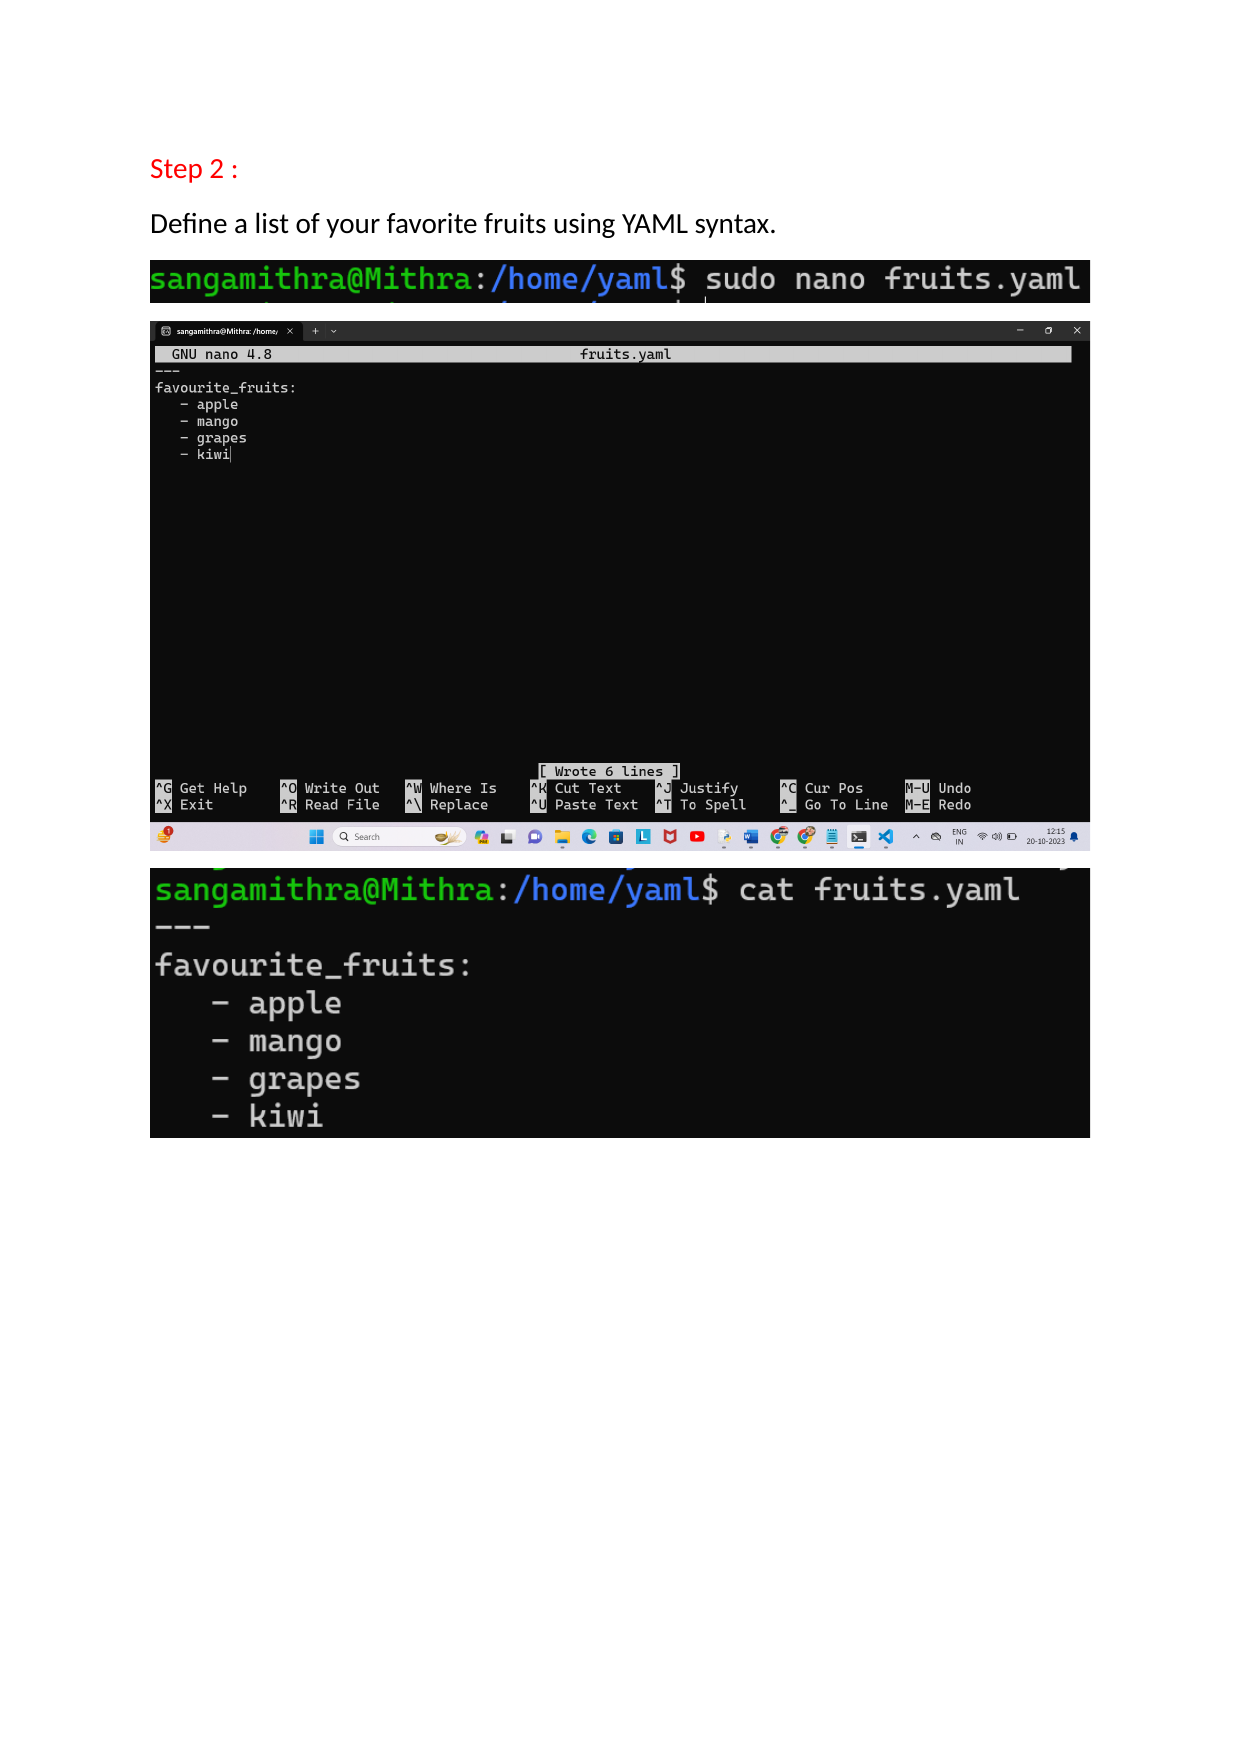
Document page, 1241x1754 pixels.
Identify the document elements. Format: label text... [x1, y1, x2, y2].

picture [150, 321, 1091, 851]
picture [150, 260, 1091, 303]
text Step 2 : [150, 150, 1090, 186]
text Define a list of your favorite fruits using YAML syntax. [150, 205, 1090, 241]
picture [150, 868, 1091, 1138]
